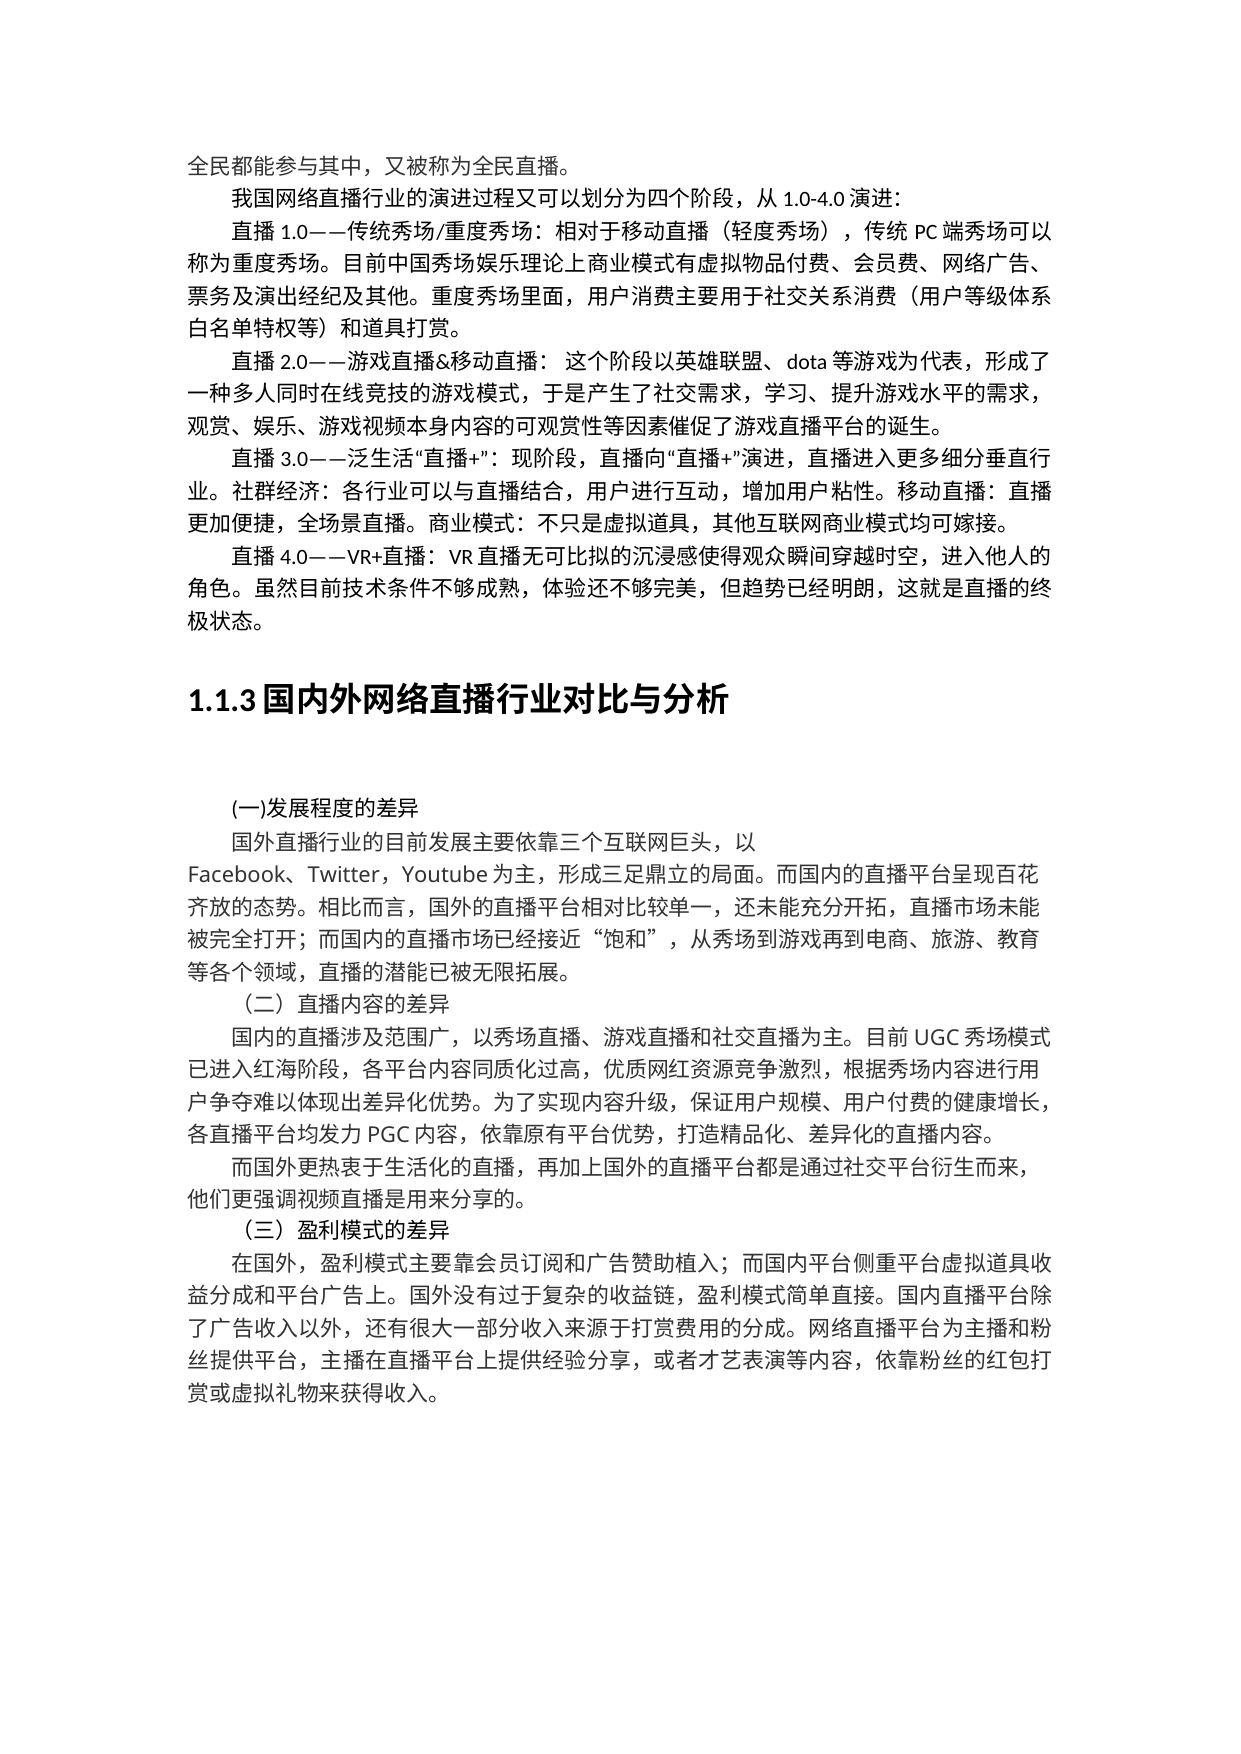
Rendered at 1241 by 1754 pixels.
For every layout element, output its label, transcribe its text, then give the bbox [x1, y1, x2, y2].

text 我国网络直播行业的演进过程又可以划分为四个阶段，从1.0-4.0演进： [187, 182, 1053, 215]
text 直播4.0——VR+直播：VR直播无可比拟的沉浸感使得观众瞬间穿越时空，进入他人的角色。虽然目前技术条件不够成熟，体验还不够完美，但趋势已经明朗，这就是直播的终极状态。 [187, 540, 1053, 637]
text 直播2.0——游戏直播&移动直播： 这个阶段以英雄联盟、dota等游戏为代表，形成了一种多人同时在线竞技的游戏模式，于是产生了社交需求，学习、提升游戏水平的需求，观赏、娱乐、游戏视频本身内容的可观赏性等因素催促了游戏直播平台的诞生。 [187, 345, 1053, 442]
text 而国外更热衷于生活化的直播，再加上国外的直播平台都是通过社交平台衍生而来，他们更强调视频直播是用来分享的。 [187, 1149, 1053, 1214]
subtitle 1.1.3国内外网络直播行业对比与分析 [187, 664, 1053, 729]
text (一)发展程度的差异 [187, 792, 1053, 824]
text 国内的直播涉及范围广，以秀场直播、游戏直播和社交直播为主。目前UGC秀场模式已进入红海阶段，各平台内容同质化过高，优质网红资源竞争激烈，根据秀场内容进行用户争夺难以体现出差异化优势。为了实现内容升级，保证用户规模、用户付费的健康增长，各直播平台均发力PGC内容，依靠原有平台优势，打造精品化、差异化的直播内容。 [187, 1019, 1053, 1149]
text 在国外，盈利模式主要靠会员订阅和广告赞助植入；而国内平台侧重平台虚拟道具收益分成和平台广告上。国外没有过于复杂的收益链，盈利模式简单直接。国内直播平台除了广告收入以外，还有很大一部分收入来源于打赏费用的分成。网络直播平台为主播和粉丝提供平台，主播在直播平台上提供经验分享，或者才艺表演等内容，依靠粉丝的红包打赏或虚拟礼物来获得收入。 [187, 1247, 1053, 1409]
text （三）盈利模式的差异 [187, 1214, 1053, 1247]
text 直播3.0——泛生活“直播+”：现阶段，直播向“直播+”演进，直播进入更多细分垂直行业。社群经济：各行业可以与直播结合，用户进行互动，增加用户粘性。移动直播：直播更加便捷，全场景直播。商业模式：不只是虚拟道具，其他互联网商业模式均可嫁接。 [187, 442, 1053, 540]
text （二）直播内容的差异 [187, 987, 1053, 1019]
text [187, 150, 1053, 182]
text 直播1.0——传统秀场/重度秀场：相对于移动直播（轻度秀场），传统PC端秀场可以称为重度秀场。目前中国秀场娱乐理论上商业模式有虚拟物品付费、会员费、网络广告、票务及演出经纪及其他。重度秀场里面，用户消费主要用于社交关系消费（用户等级体系，白名单特权等）和道具打赏。 [187, 215, 1053, 345]
text 国外直播行业的目前发展主要依靠三个互联网巨头，以Facebook、Twitter，Youtube为主，形成三足鼎立的局面。而国内的直播平台呈现百花齐放的态势。相比而言，国外的直播平台相对比较单一，还未能充分开拓，直播市场未能被完全打开；而国内的直播市场已经接近“饱和”，从秀场到游戏再到电商、旅游、教育等各个领域，直播的潜能已被无限拓展。 [187, 824, 1053, 987]
